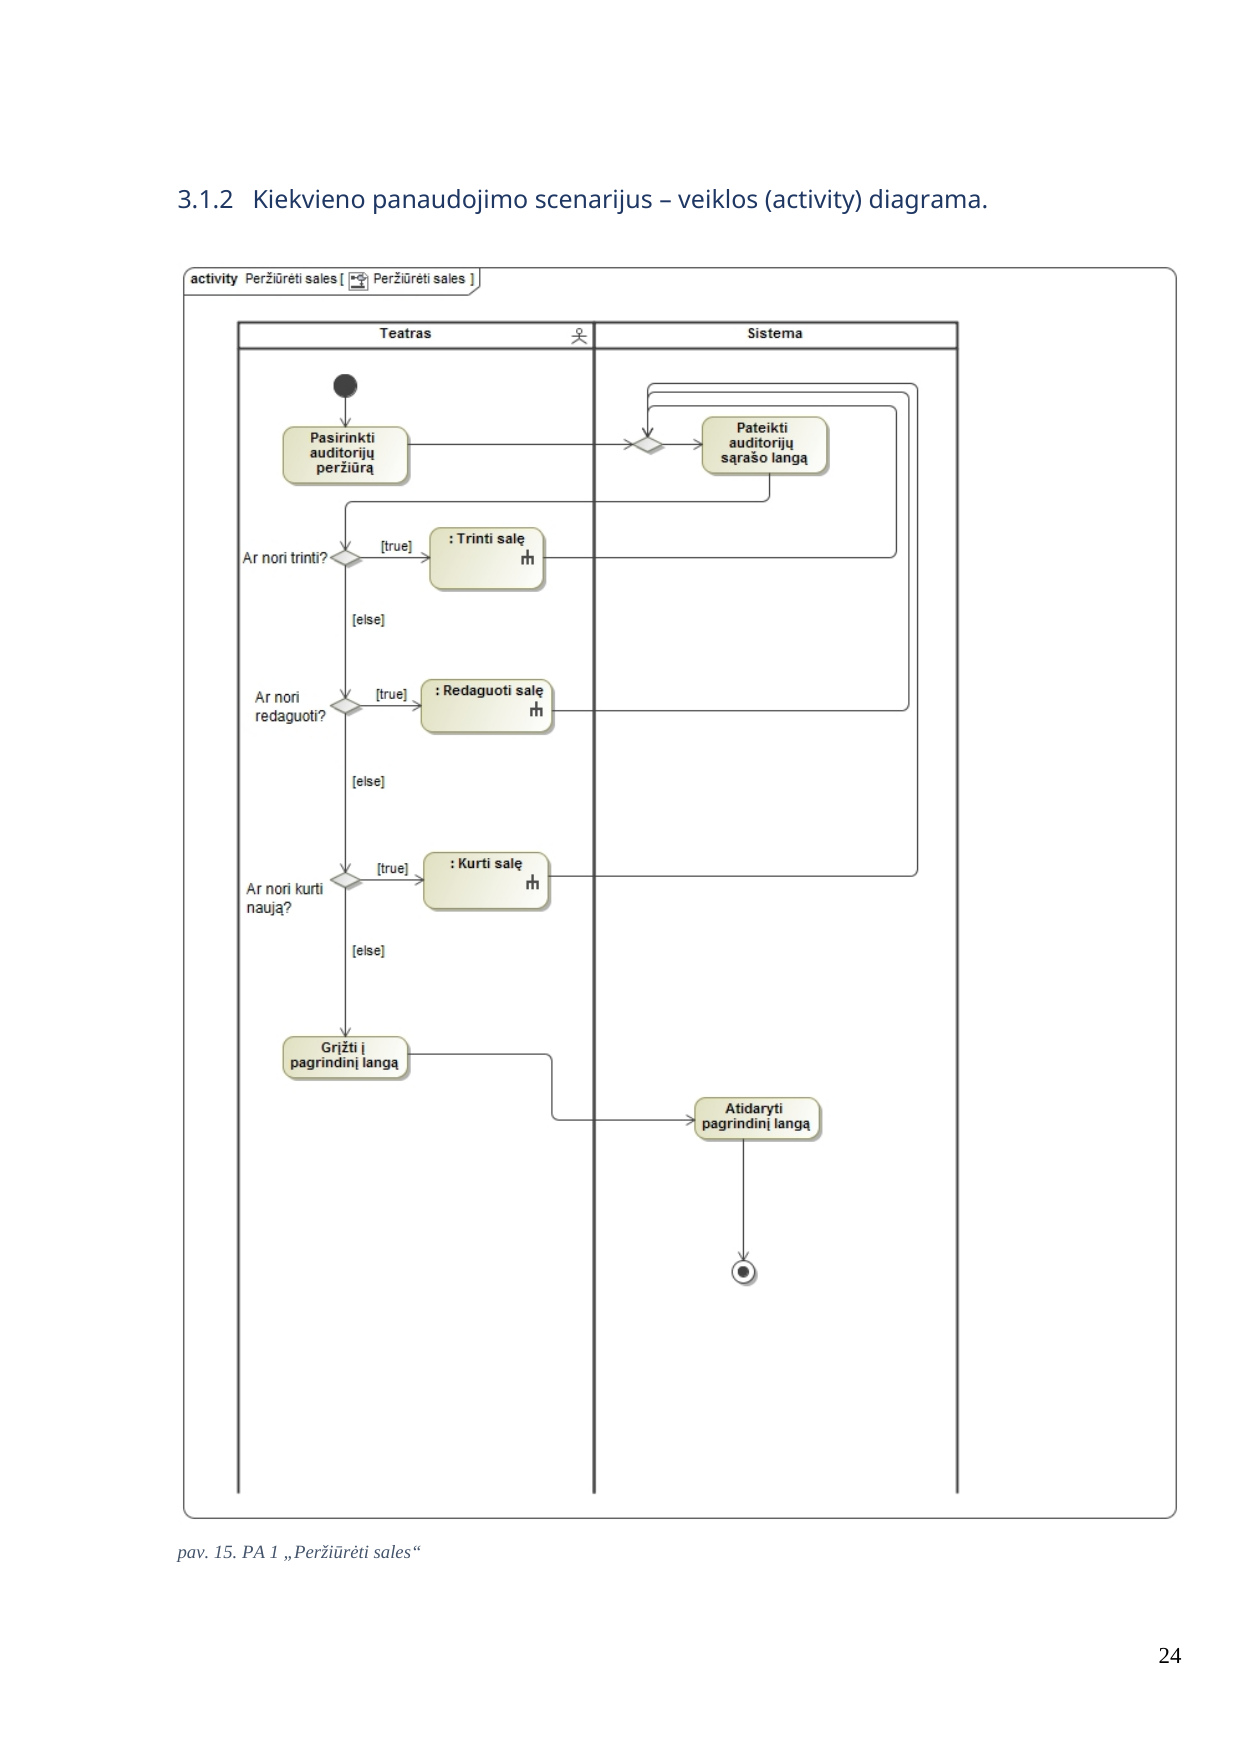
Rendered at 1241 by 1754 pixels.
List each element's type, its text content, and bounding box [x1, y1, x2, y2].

text pav. 15. PA 1 „Peržiūrėti sales“ [177, 1541, 1181, 1563]
picture [177, 262, 1182, 1524]
subtitle Kiekvieno panaudojimo scenarijus – veiklos (activity) diagrama. [177, 181, 1181, 215]
